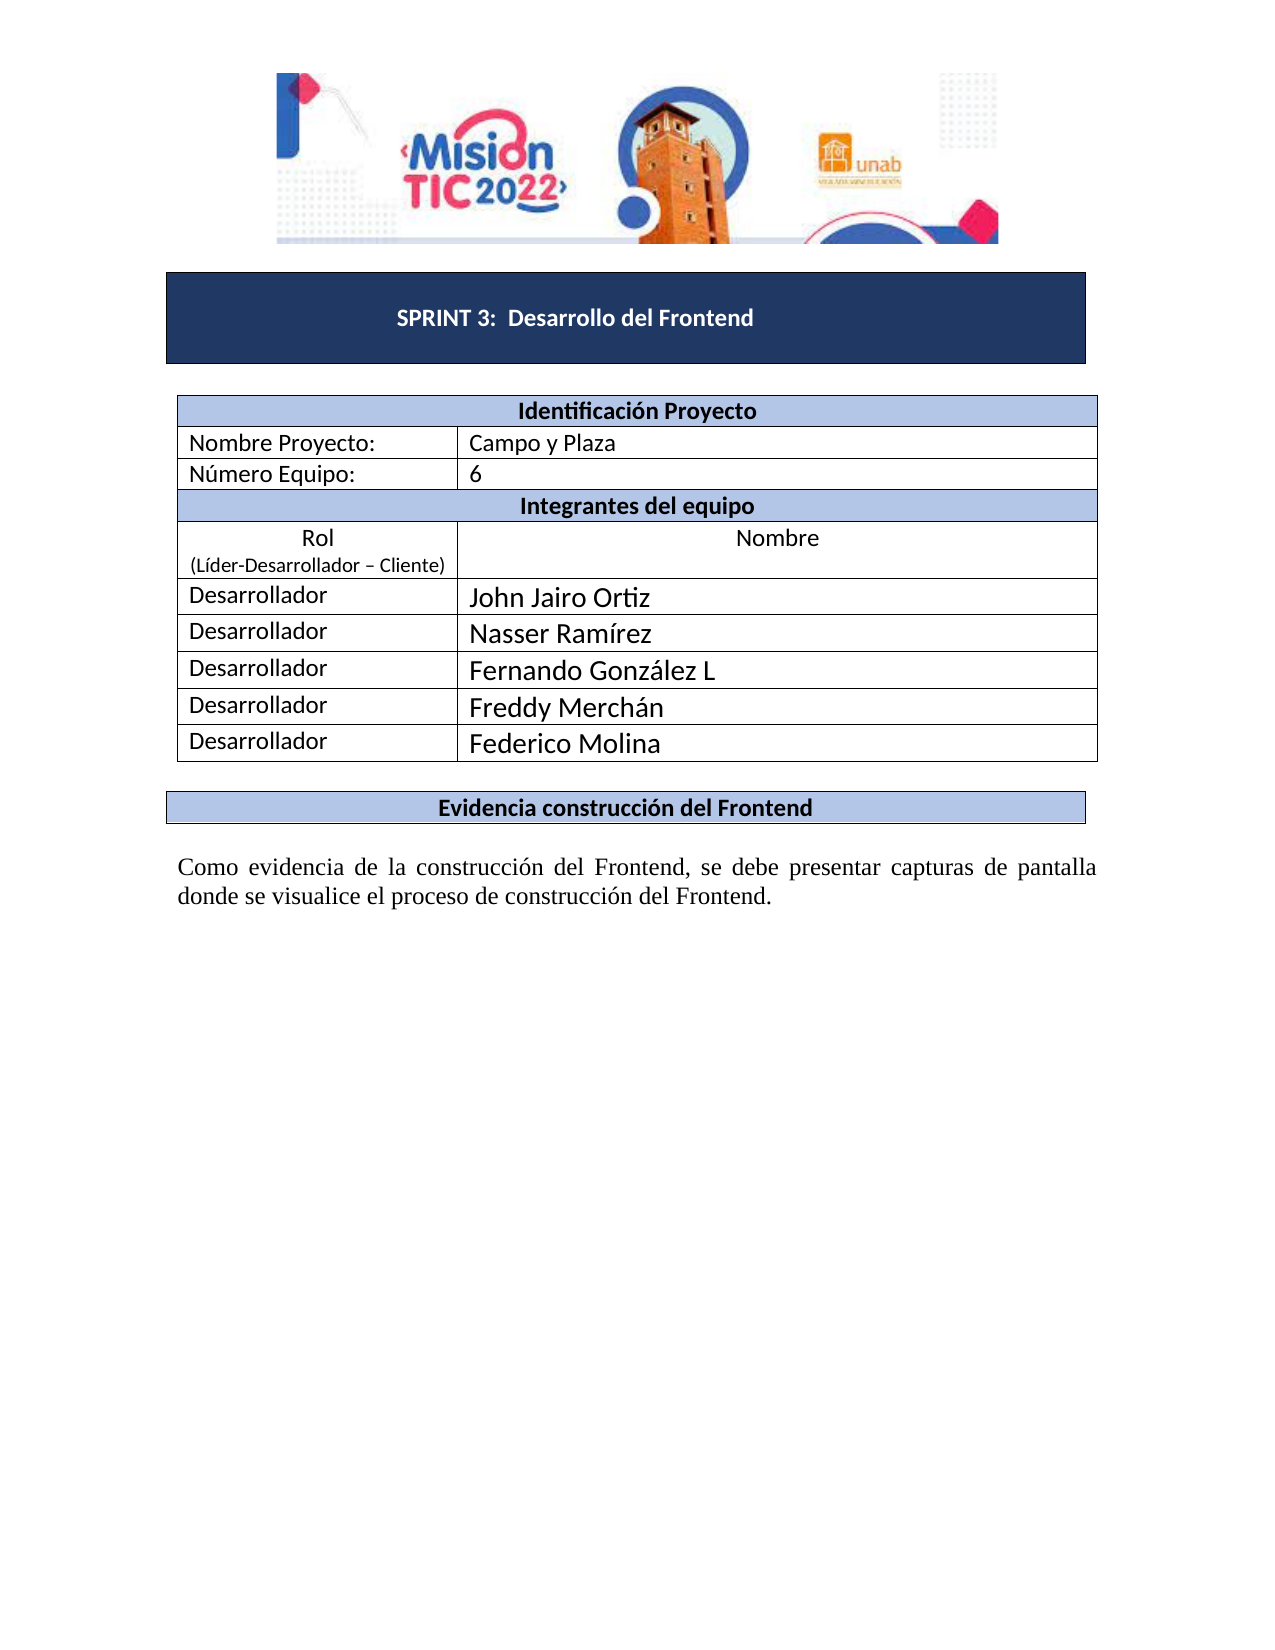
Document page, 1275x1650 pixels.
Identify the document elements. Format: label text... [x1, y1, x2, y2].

picture [276, 73, 999, 244]
table_cell Desarrollador [178, 689, 457, 724]
text Como evidencia de la construcción del Frontend, se debe presentar capturas de pantalla donde se visualice el proceso de construcción del Frontend. [177, 852, 1098, 910]
table_cell Nombre [458, 522, 1097, 578]
table_cell Fernando González L [458, 652, 1097, 688]
table_cell Freddy Merchán [458, 689, 1097, 724]
table_header Evidencia construcción del Frontend [167, 792, 1085, 822]
table_cell Integrantes del equipo [178, 490, 1097, 521]
table_cell Federico Molina [458, 725, 1097, 761]
table_cell Desarrollador [178, 579, 457, 614]
table_cell Desarrollador [178, 615, 457, 651]
table_cell Rol (Líder-Desarrollador – Cliente) [178, 522, 457, 578]
table_header Identificación Proyecto [178, 396, 1097, 426]
table_cell Desarrollador [178, 725, 457, 761]
table_cell Desarrollador [178, 652, 457, 688]
table_cell Nombre Proyecto: [178, 427, 457, 458]
table_cell Campo y Plaza [458, 427, 1097, 458]
table_cell Nasser Ramírez [458, 615, 1097, 651]
table_cell John Jairo Ortiz [458, 579, 1097, 614]
table_cell Número Equipo: [178, 459, 457, 489]
table_cell 6 [458, 459, 1097, 489]
table_header SPRINT 3: Desarrollo del Frontend [167, 273, 1085, 363]
